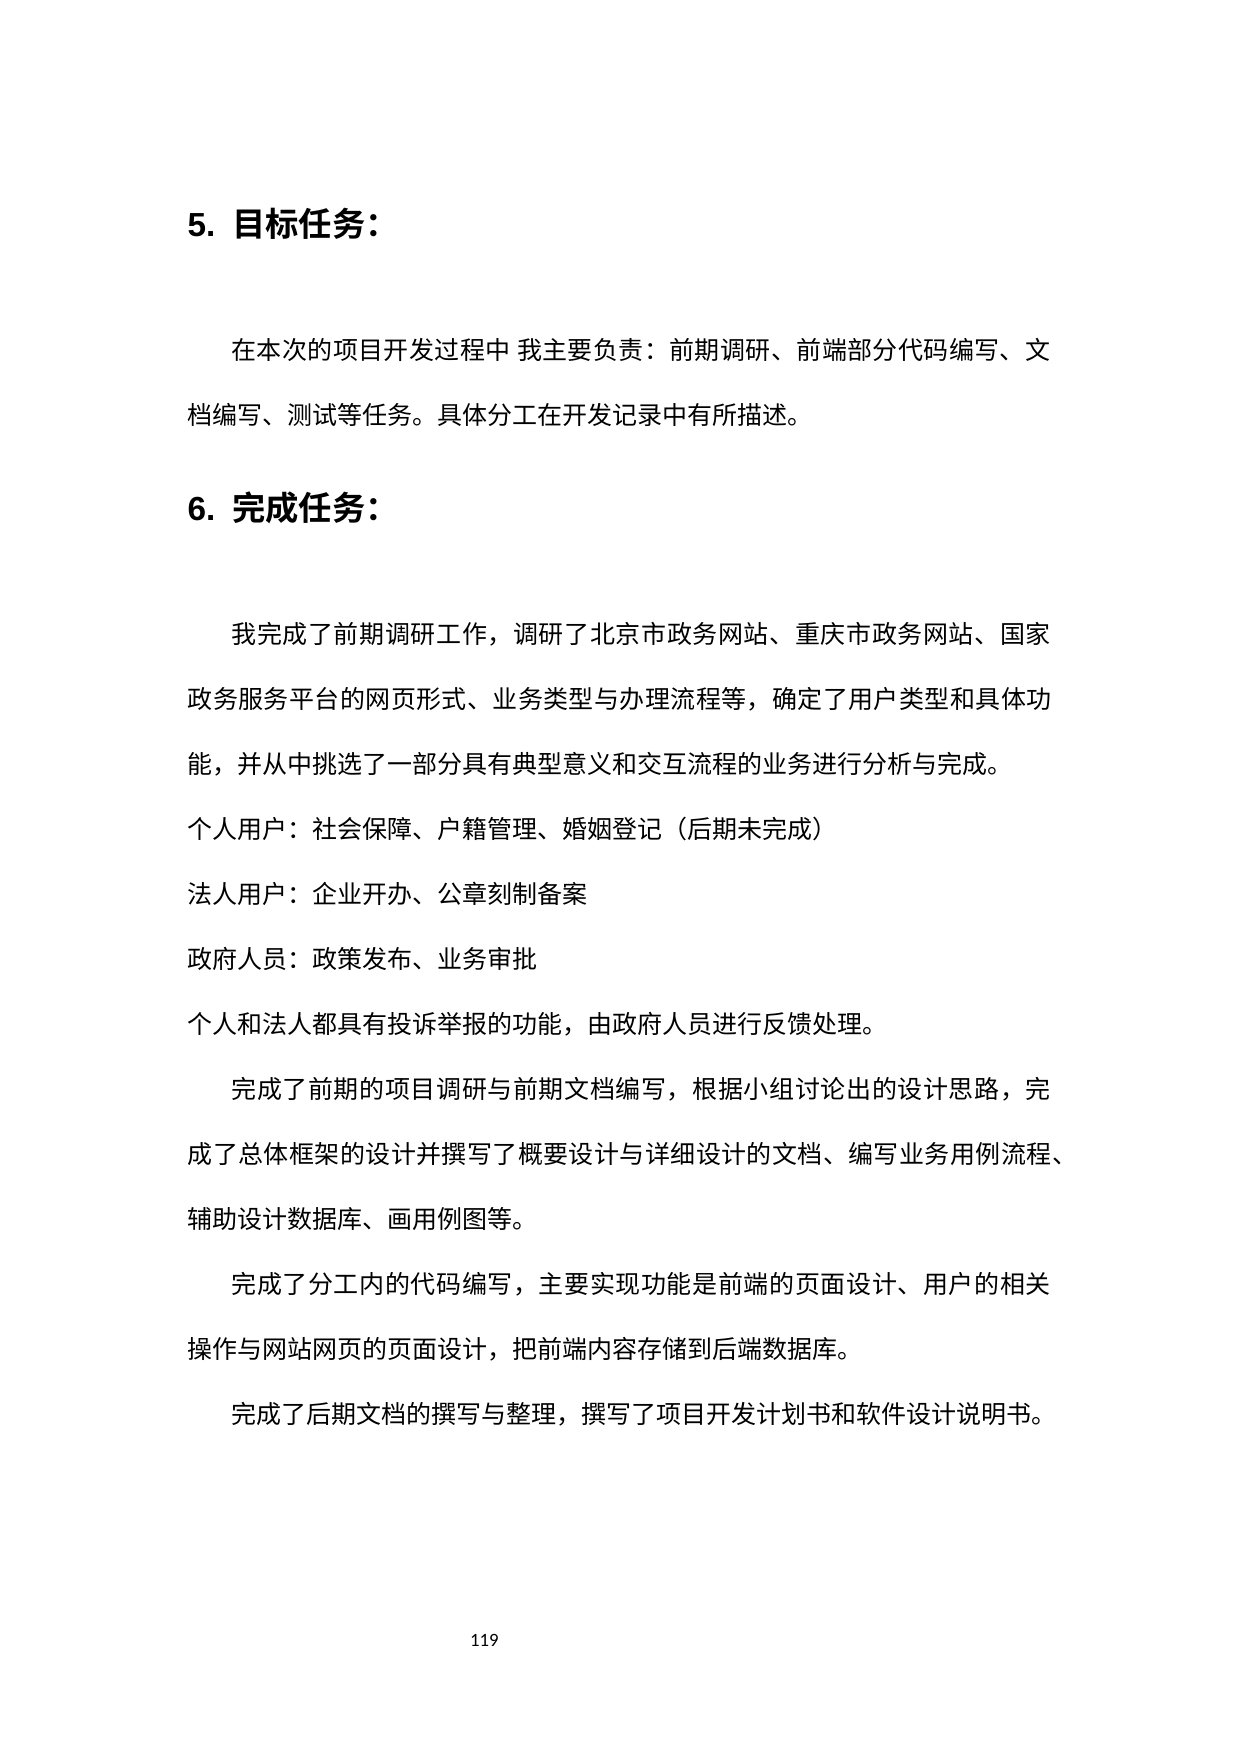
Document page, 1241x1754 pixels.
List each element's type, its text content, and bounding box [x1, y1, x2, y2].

text 政府人员：政策发布、业务审批 [187, 925, 1053, 990]
text 完成了前期的项目调研与前期文档编写，根据小组讨论出的设计思路，完成了总体框架的设计并撰写了概要设计与详细设计的文档、编写业务用例流程、辅助设计数据库、画用例图等。 [187, 1055, 1053, 1250]
text 法人用户：企业开办、公章刻制备案 [187, 860, 1053, 925]
text 在本次的项目开发过程中 我主要负责：前期调研、前端部分代码编写、文档编写、测试等任务。具体分工在开发记录中有所描述。 [187, 316, 1053, 446]
list 目标任务： [187, 189, 1053, 254]
list 完成任务： [187, 473, 1053, 538]
text 个人和法人都具有投诉举报的功能，由政府人员进行反馈处理。 [187, 990, 1053, 1055]
text 完成了分工内的代码编写，主要实现功能是前端的页面设计、用户的相关操作与网站网页的页面设计，把前端内容存储到后端数据库。 [187, 1250, 1053, 1380]
text 个人用户：社会保障、户籍管理、婚姻登记（后期未完成） [187, 795, 1053, 860]
text 我完成了前期调研工作，调研了北京市政务网站、重庆市政务网站、国家政务服务平台的网页形式、业务类型与办理流程等，确定了用户类型和具体功能，并从中挑选了一部分具有典型意义和交互流程的业务进行分析与完成。 [187, 600, 1053, 795]
text 完成了后期文档的撰写与整理，撰写了项目开发计划书和软件设计说明书。 [187, 1380, 1053, 1445]
